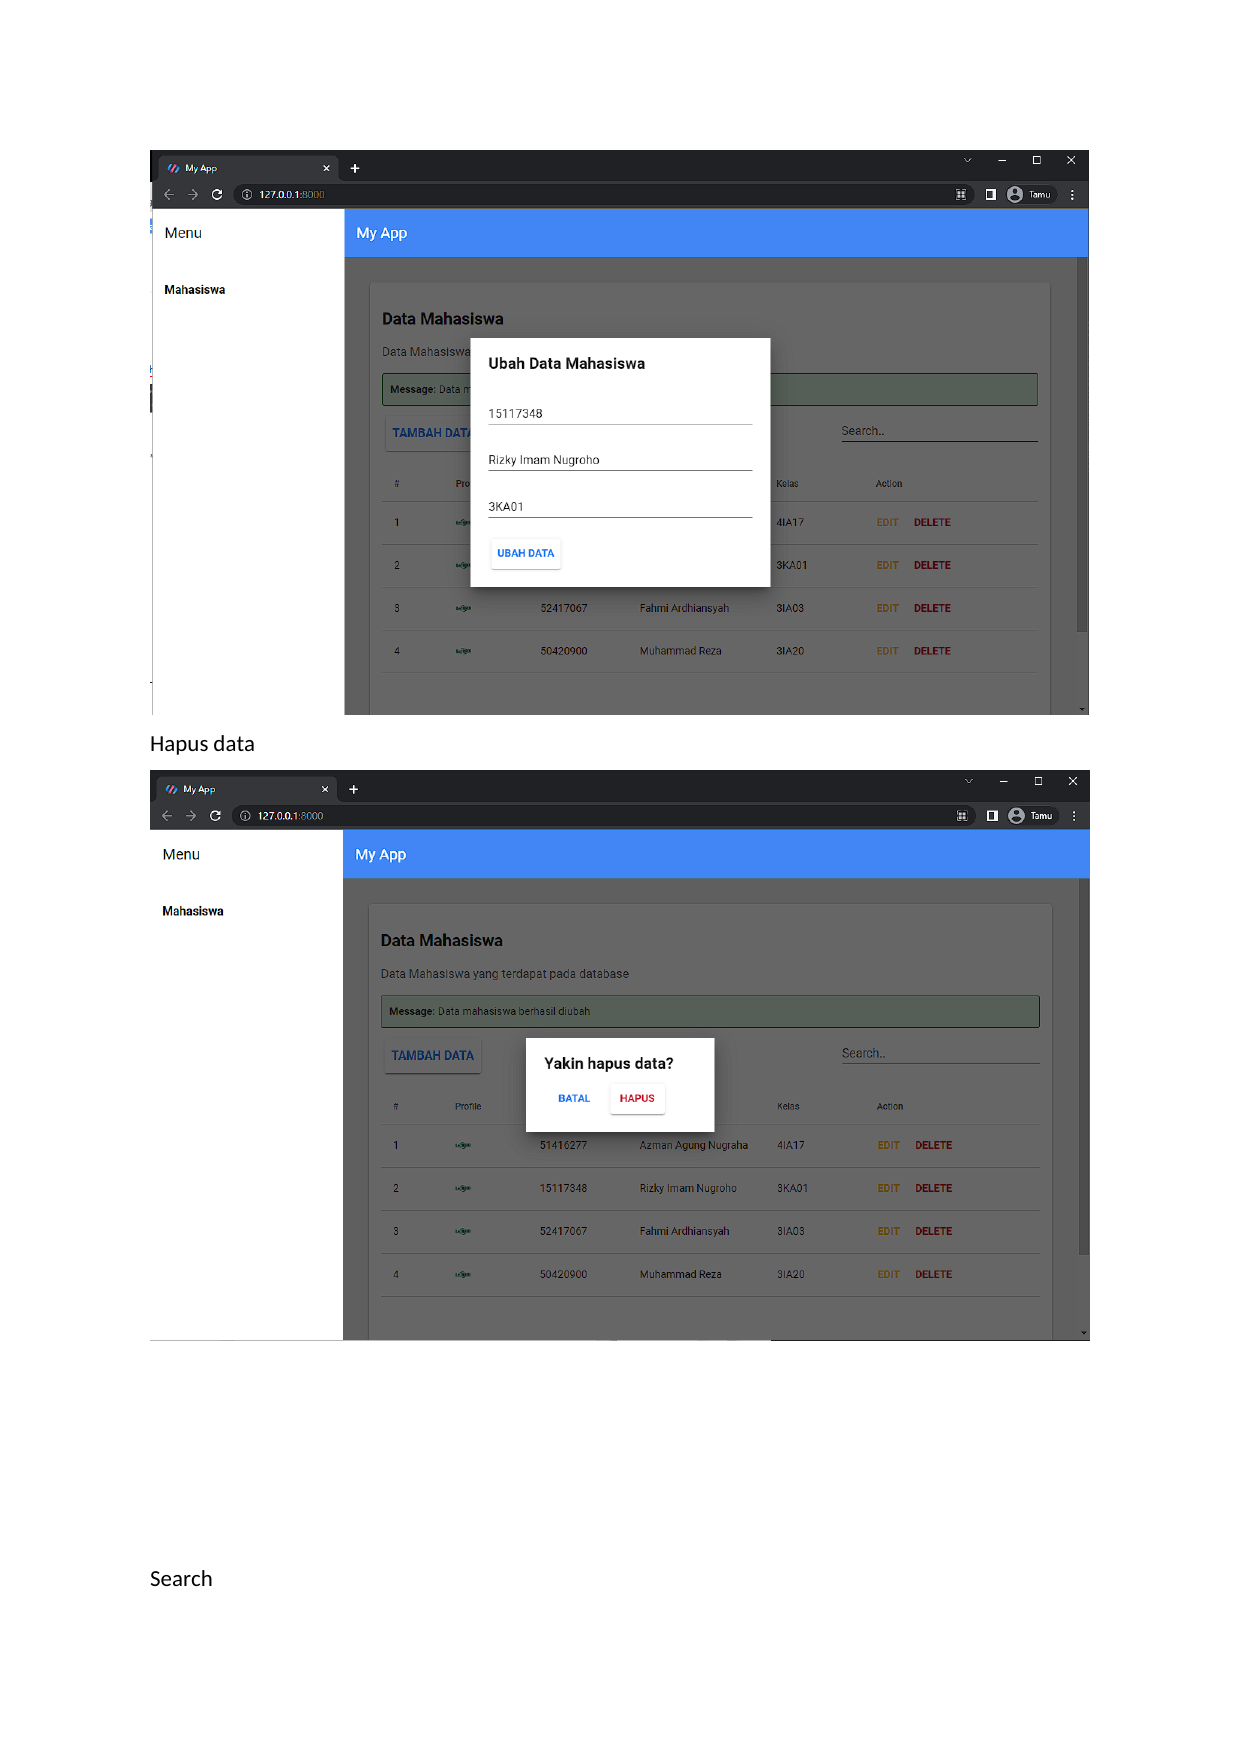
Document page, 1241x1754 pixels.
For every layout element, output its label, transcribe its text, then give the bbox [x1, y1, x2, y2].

list Search [150, 1564, 1090, 1592]
picture [150, 150, 1089, 715]
picture [150, 770, 1090, 1341]
list Hapus data [150, 729, 1090, 757]
